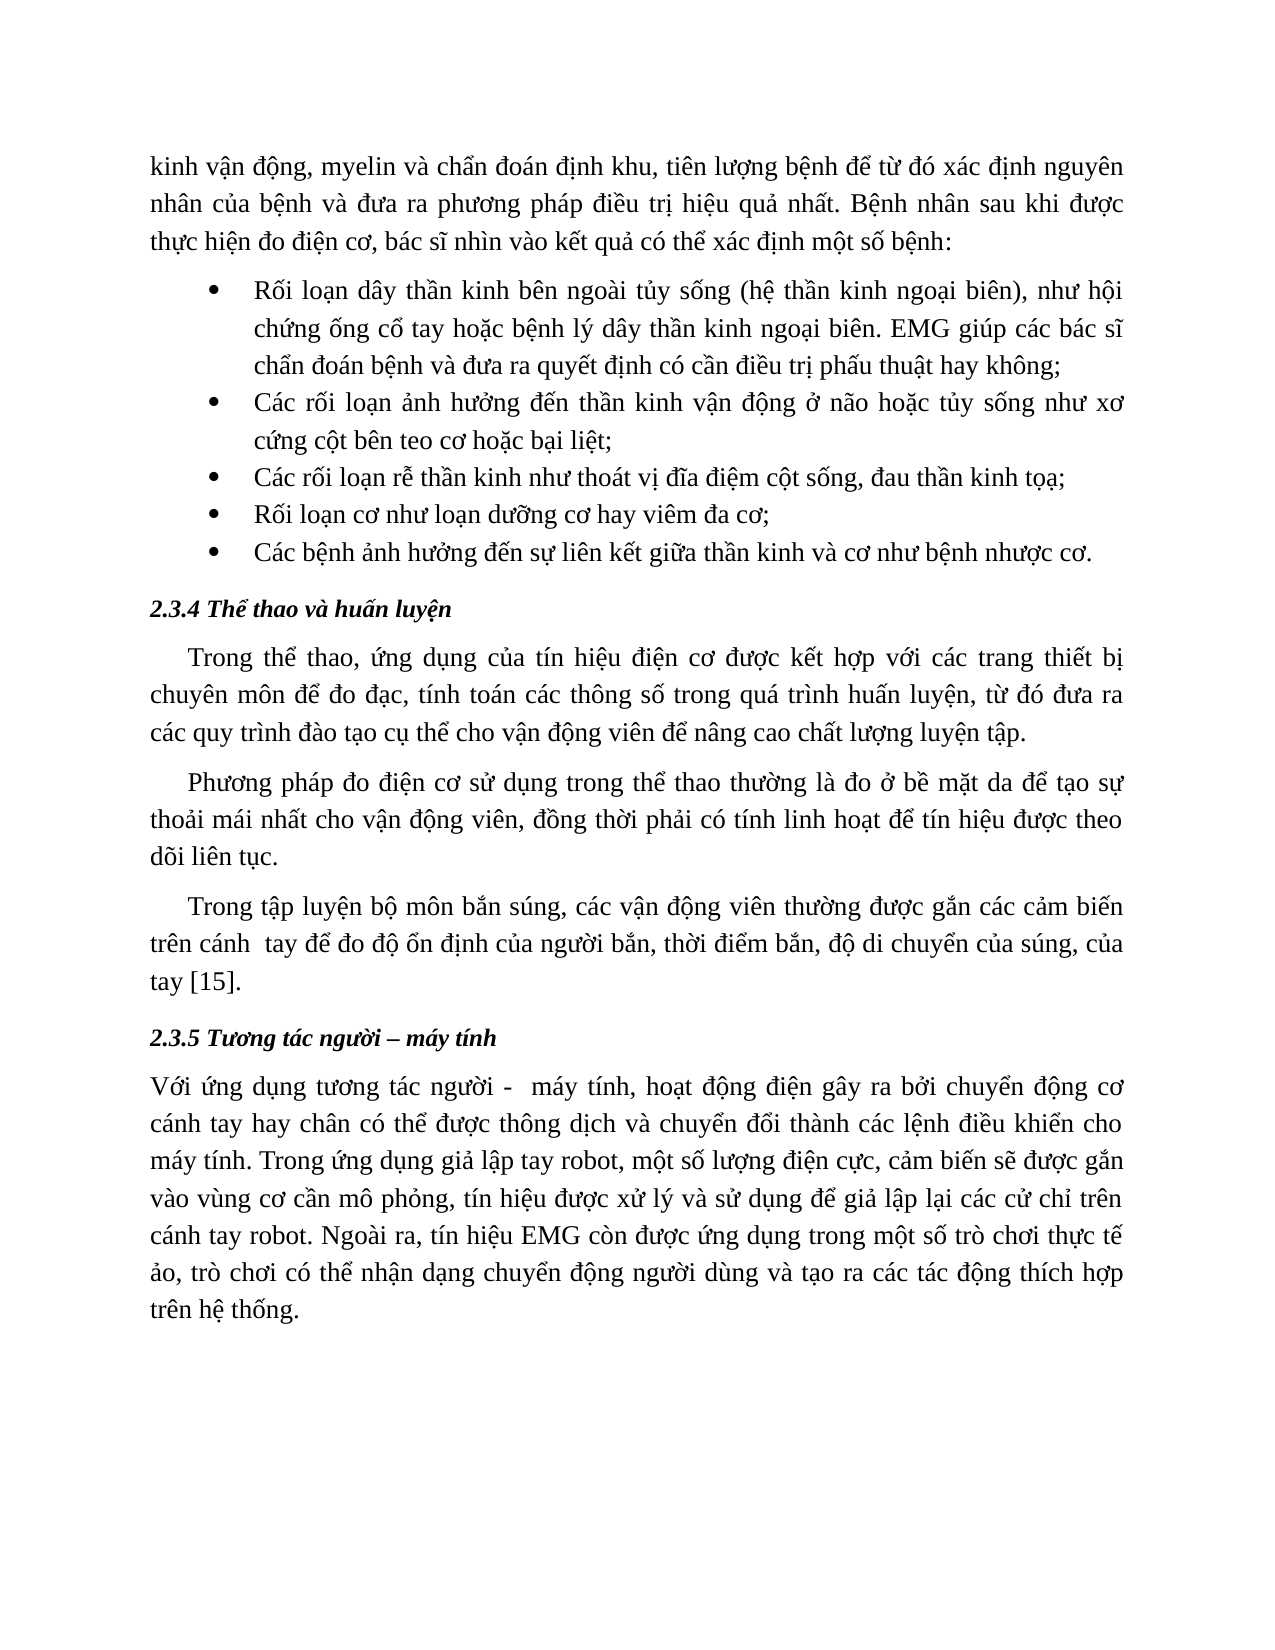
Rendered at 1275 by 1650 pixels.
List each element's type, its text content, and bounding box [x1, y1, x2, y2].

text Với ứng dụng tương tác người - máy tính, hoạt động điện gây ra bởi chuyển động cơ cánh tay hay chân có thể được thông dịch và chuyển đổi thành các lệnh điều khiển cho máy tính. Trong ứng dụng giả lập tay robot, một số lượng điện cực, cảm biến sẽ được gắn vào vùng cơ cần mô phỏng, tín hiệu được xử lý và sử dụng để giả lập lại các cử chỉ trên cánh tay robot. Ngoài ra, tín hiệu EMG còn được ứng dụng trong một số trò chơi thực tế ảo, trò chơi có thể nhận dạng chuyển động người dùng và tạo ra các tác động thích hợp trên hệ thống. [150, 1070, 1125, 1325]
list Rối loạn dây thần kinh bên ngoài tủy sống (hệ thần kinh ngoại biên), như hội chứng ống cổ tay hoặc bệnh lý dây thần kinh ngoại biên. EMG giúp các bác sĩ chẩn đoán bệnh và đưa ra quyết định có cần điều trị phấu thuật hay không; [209, 274, 1125, 380]
text Phương pháp đo điện cơ sử dụng trong thể thao thường là đo ở bề mặt da để tạo sự thoải mái nhất cho vận động viên, đồng thời phải có tính linh hoạt để tín hiệu được theo dõi liên tục. [150, 766, 1125, 871]
list Rối loạn cơ như loạn dưỡng cơ hay viêm đa cơ; [209, 498, 1125, 530]
subtitle 2.3.4 Thể thao và huấn luyện [150, 594, 1125, 623]
list Các rối loạn ảnh hưởng đến thần kinh vận động ở não hoặc tủy sống như xơ cứng cột bên teo cơ hoặc bại liệt; [209, 386, 1125, 455]
text Trong thể thao, ứng dụng của tín hiệu điện cơ được kết hợp với các trang thiết bị chuyên môn để đo đạc, tính toán các thông số trong quá trình huấn luyện, từ đó đưa ra các quy trình đào tạo cụ thể cho vận động viên để nâng cao chất lượng luyện tập. [150, 641, 1125, 747]
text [150, 150, 1125, 256]
list Các rối loạn rễ thần kinh như thoát vị đĩa điệm cột sống, đau thần kinh tọạ; [209, 461, 1125, 492]
text Trong tập luyện bộ môn bắn súng, các vận động viên thường được gắn các cảm biến trên cánh tay để đo độ ổn định của người bắn, thời điểm bắn, độ di chuyển của súng, của tay [15]. [150, 890, 1125, 996]
subtitle 2.3.5 Tương tác người – máy tính [150, 1023, 1125, 1052]
list Các bệnh ảnh hưởng đến sự liên kết giữa thần kinh và cơ như bệnh nhược cơ. [209, 536, 1125, 567]
